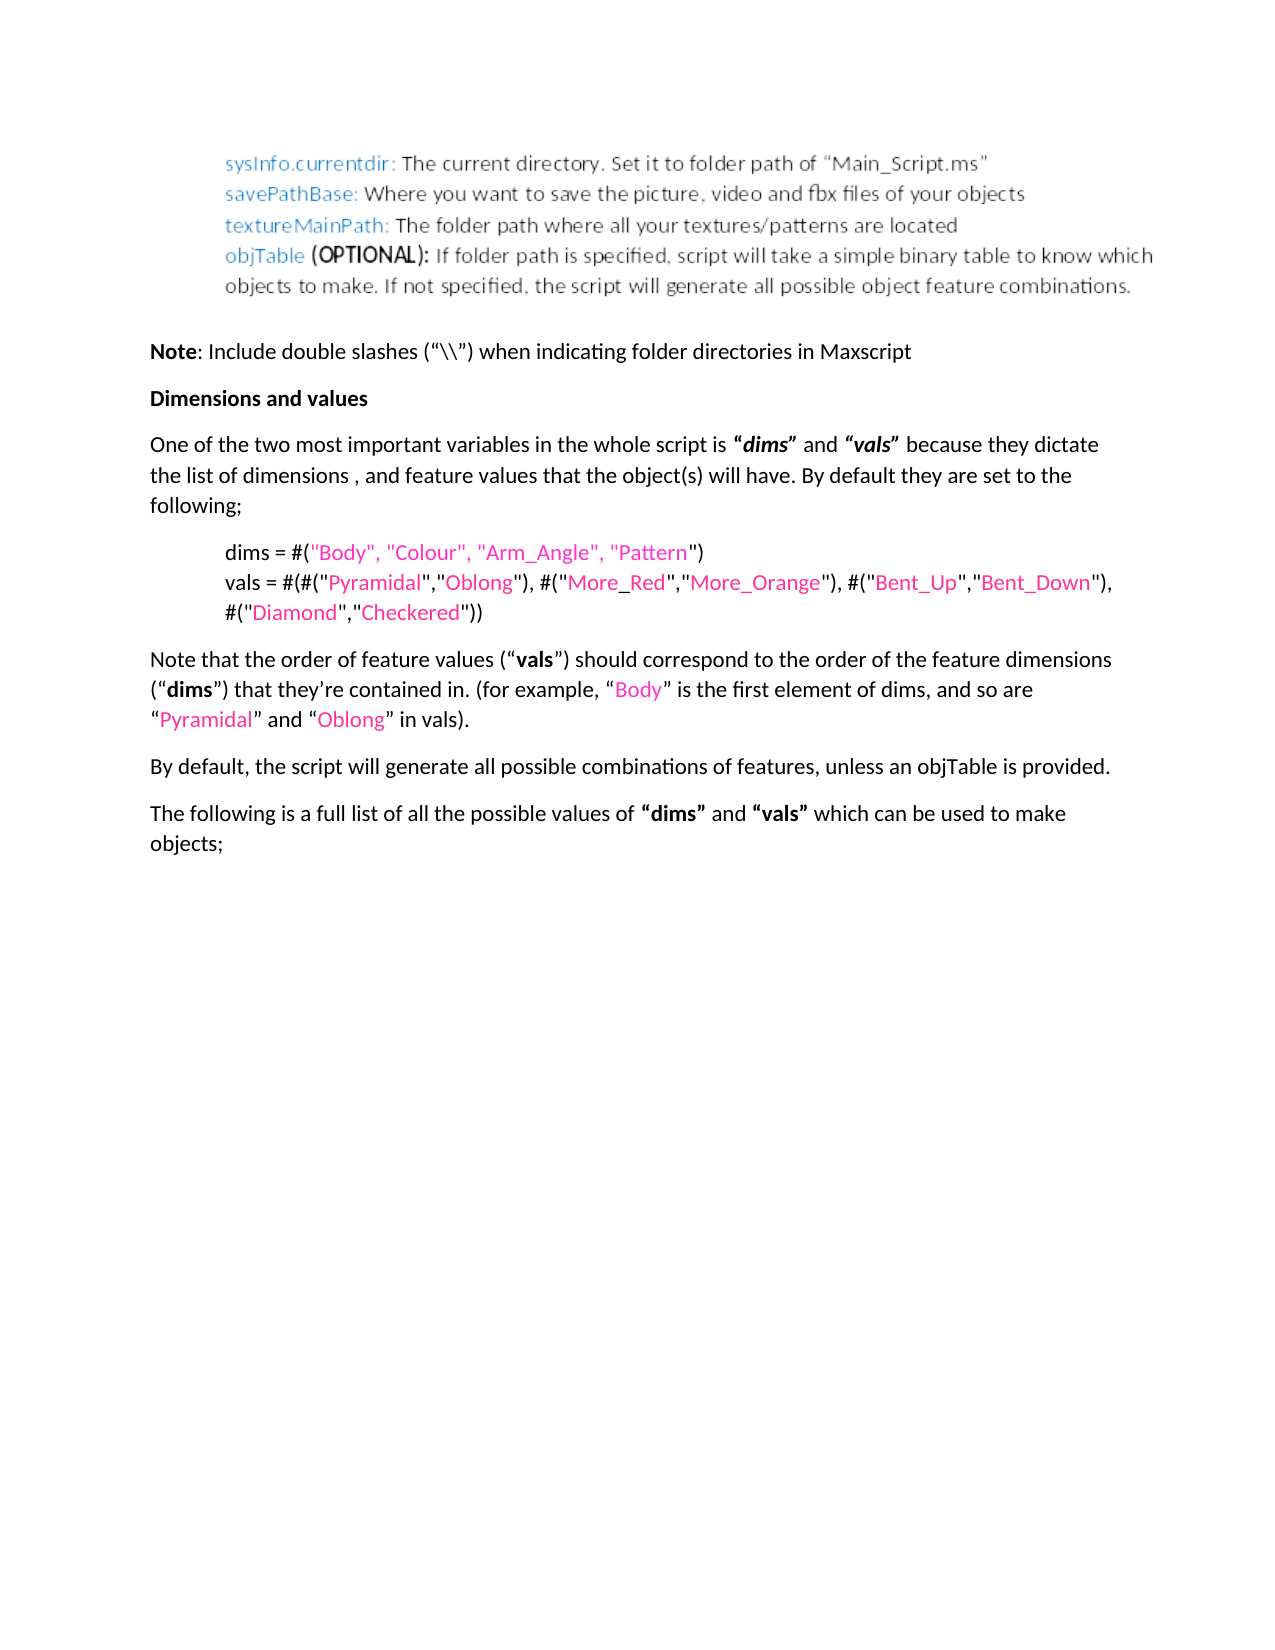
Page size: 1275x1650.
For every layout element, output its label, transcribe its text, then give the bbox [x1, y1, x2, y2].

text Note: Include double slashes (“\\”) when indicating folder directories in Maxscript [150, 337, 1125, 365]
text dims = #("Body", "Colour", "Arm_Angle", "Pattern") vals = #(#("Pyramidal","Oblong"), #("More_Red","More_Orange"), #("Bent_Up","Bent_Down"), #("Diamond","Checkered")) [225, 538, 1125, 626]
text The following is a full list of all the possible values of “dims” and “vals” which can be used to make objects; [150, 799, 1125, 858]
text Note that the order of feature values (“vals”) should correspond to the order of the feature dimensions (“dims”) that they’re contained in. (for example, “Body” is the first element of dims, and so are “Pyramidal” and “Oblong” in vals). [150, 645, 1125, 734]
text Dimensions and values [150, 384, 1125, 412]
text By default, the script will generate all possible combinations of features, unless an objTable is provided. [150, 752, 1125, 781]
text One of the two most important variables in the whole script is “dims” and “vals” because they dictate the list of dimensions , and feature values that the object(s) will have. By default they are set to the following; [150, 431, 1125, 519]
